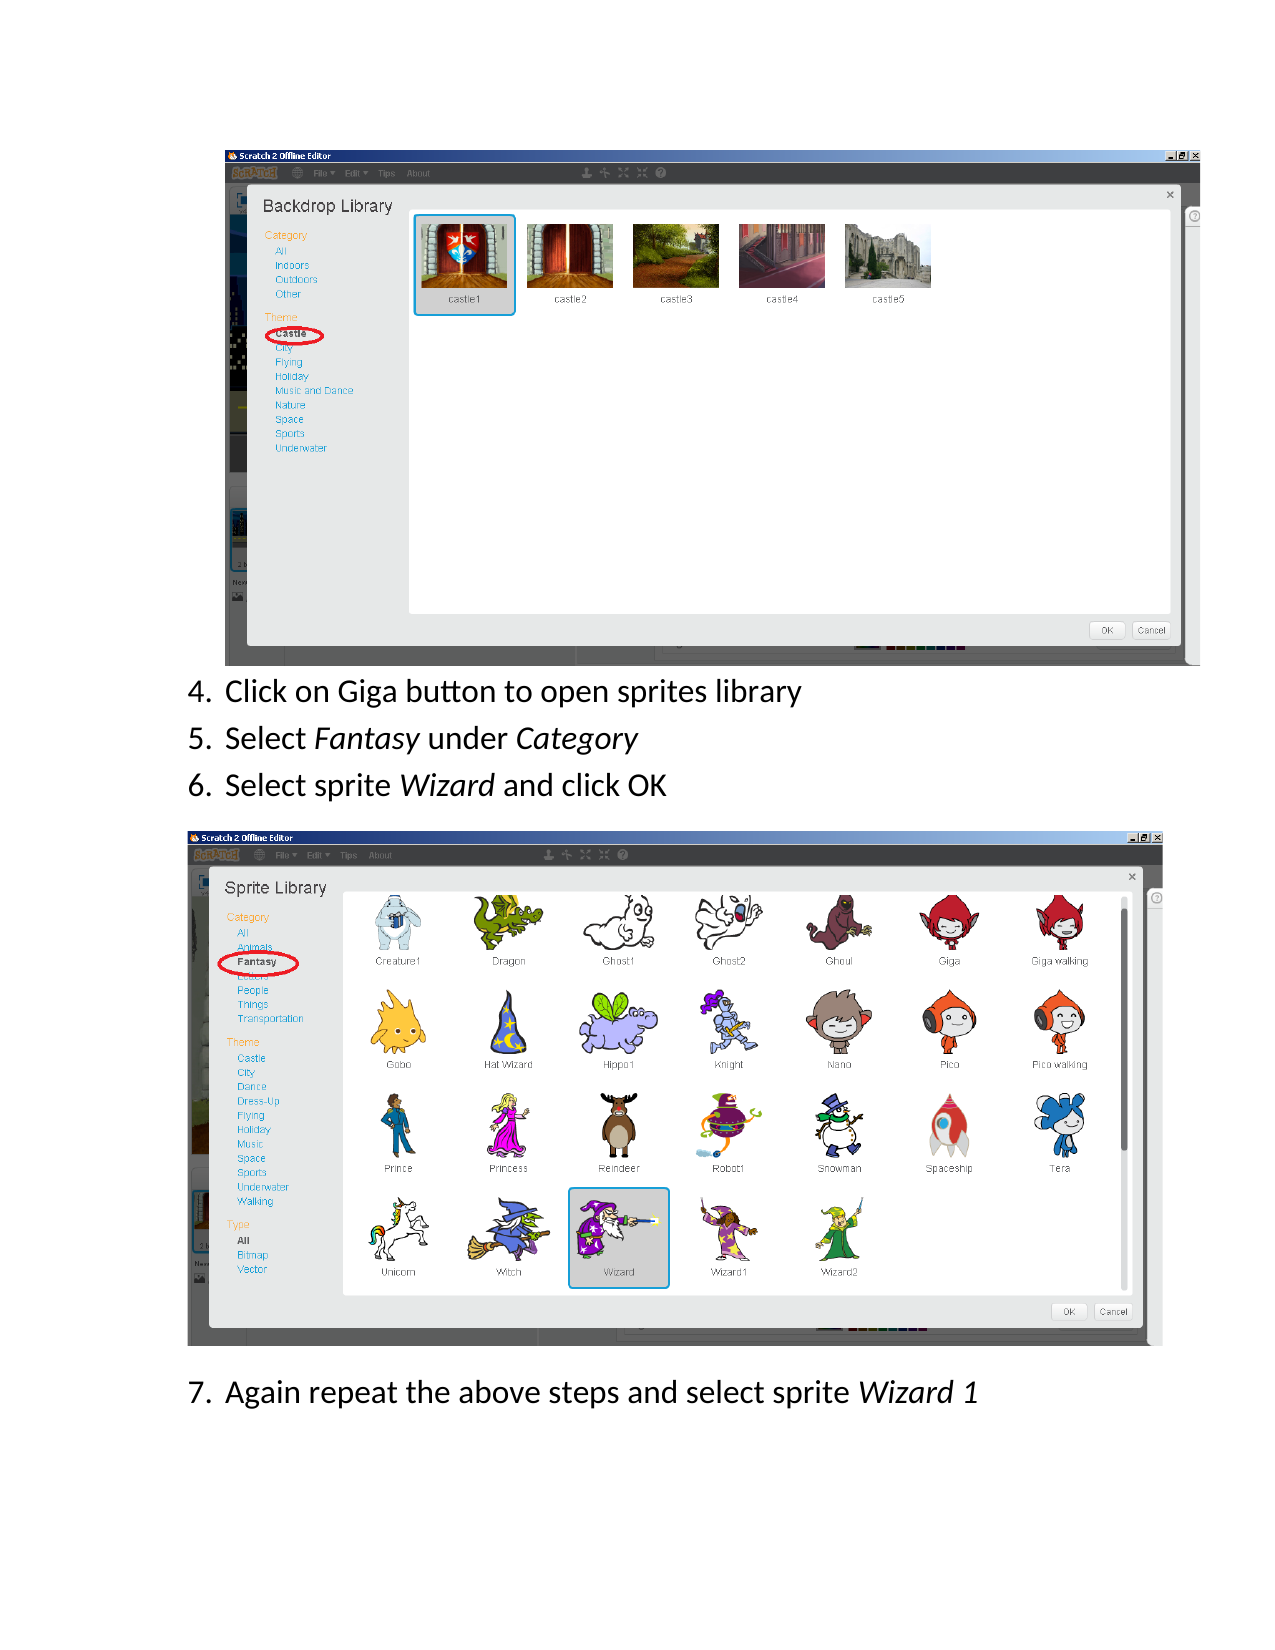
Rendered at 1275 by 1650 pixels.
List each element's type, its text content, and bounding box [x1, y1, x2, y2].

list Select Fantasy under Category [187, 717, 1125, 758]
list Select sprite Wizard and click OK [187, 764, 1125, 804]
picture [225, 150, 1200, 666]
list Again repeat the above steps and select sprite Wizard 1 [187, 1371, 1125, 1412]
list Click on Giga button to open sprites library [187, 670, 1125, 711]
picture [187, 831, 1163, 1346]
